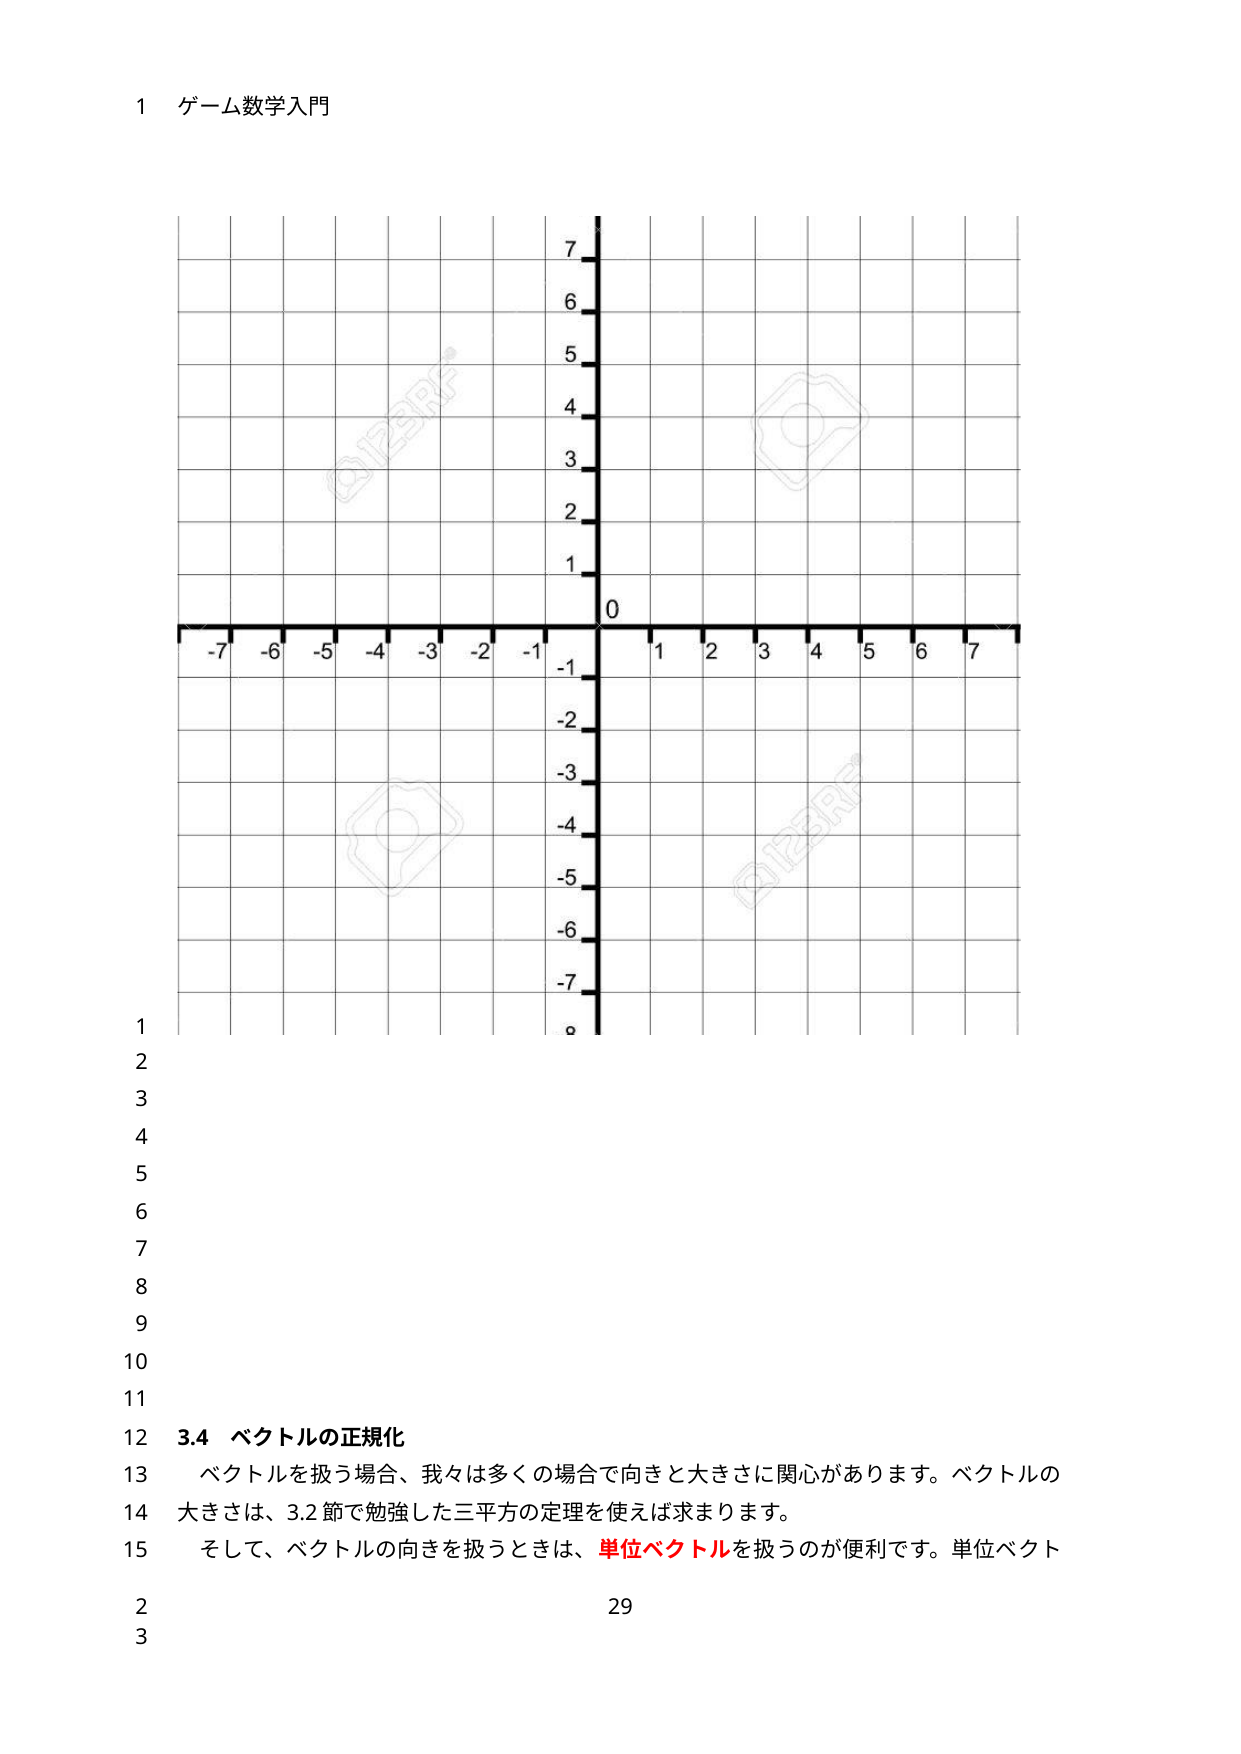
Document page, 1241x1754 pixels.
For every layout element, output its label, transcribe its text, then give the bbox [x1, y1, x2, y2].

subtitle 3.4 ベクトルの正規化 [177, 1417, 1063, 1454]
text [177, 1529, 1063, 1567]
picture [177, 216, 1021, 1035]
text ベクトルを扱う場合、我々は多くの場合で向きと大きさに関心があります。ベクトルの大きさは、3.2節で勉強した三平方の定理を使えば求まります。 [177, 1454, 1063, 1529]
